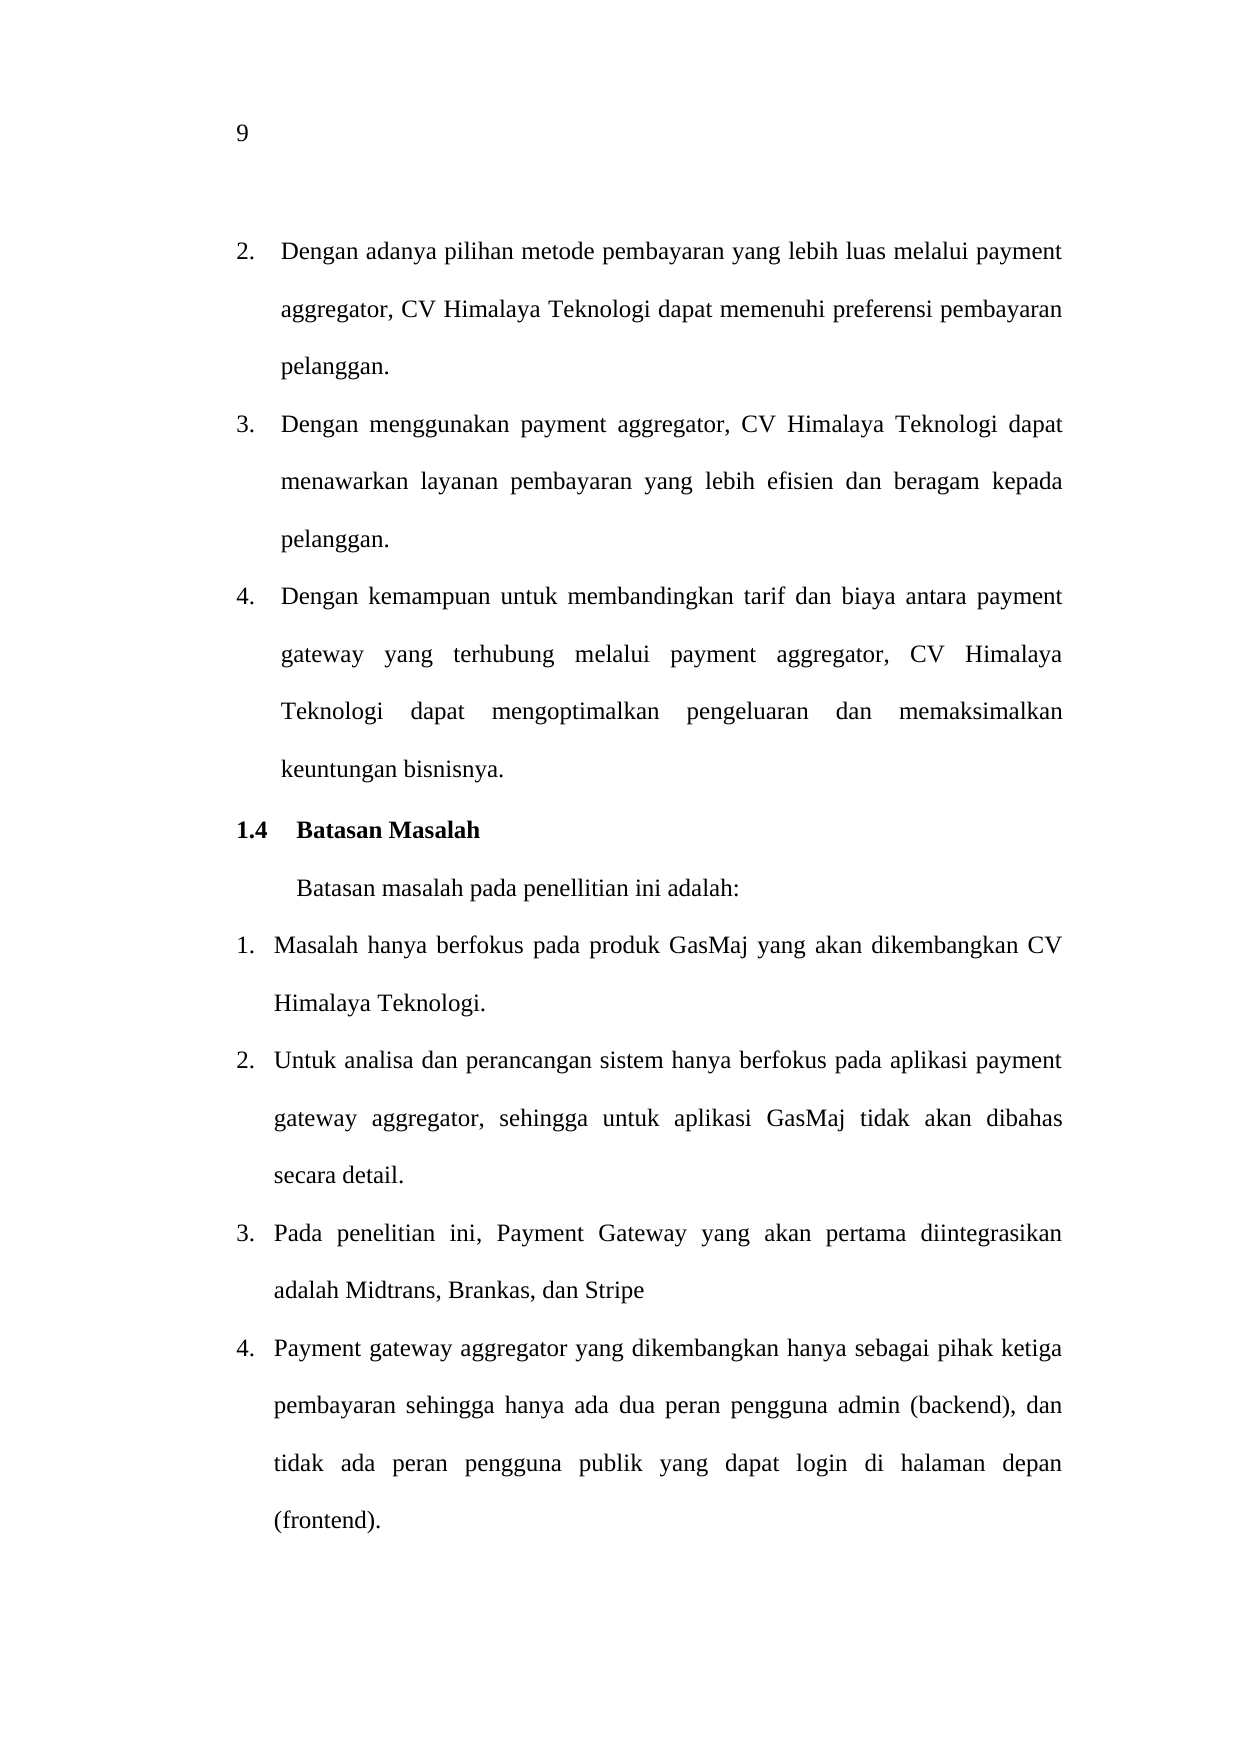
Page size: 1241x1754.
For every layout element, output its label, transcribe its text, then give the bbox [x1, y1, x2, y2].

text Batasan masalah pada penellitian ini adalah: [236, 873, 1063, 902]
list Dengan kemampuan untuk membandingkan tarif dan biaya antara payment gateway yang terhubung melalui payment aggregator, CV Himalaya Teknologi dapat mengoptimalkan pengeluaran dan memaksimalkan keuntungan bisnisnya. [236, 581, 1063, 782]
subtitle Batasan Masalah [236, 815, 1063, 844]
list Untuk analisa dan perancangan sistem hanya berfokus pada aplikasi payment gateway aggregator, sehingga untuk aplikasi GasMaj tidak akan dibahas secara detail. [236, 1045, 1063, 1189]
list Masalah hanya berfokus pada produk GasMaj yang akan dikembangkan CV Himalaya Teknologi. [236, 930, 1063, 1017]
list Payment gateway aggregator yang dikembangkan hanya sebagai pihak ketiga pembayaran sehingga hanya ada dua peran pengguna admin (backend), dan tidak ada peran pengguna publik yang dapat login di halaman depan (frontend). [236, 1333, 1063, 1534]
list Pada penelitian ini, Payment Gateway yang akan pertama diintegrasikan adalah Midtrans, Brankas, dan Stripe [236, 1218, 1063, 1304]
list Dengan menggunakan payment aggregator, CV Himalaya Teknologi dapat menawarkan layanan pembayaran yang lebih efisien dan beragam kepada pelanggan. [236, 409, 1063, 552]
list Dengan adanya pilihan metode pembayaran yang lebih luas melalui payment aggregator, CV Himalaya Teknologi dapat memenuhi preferensi pembayaran pelanggan. [236, 236, 1063, 380]
